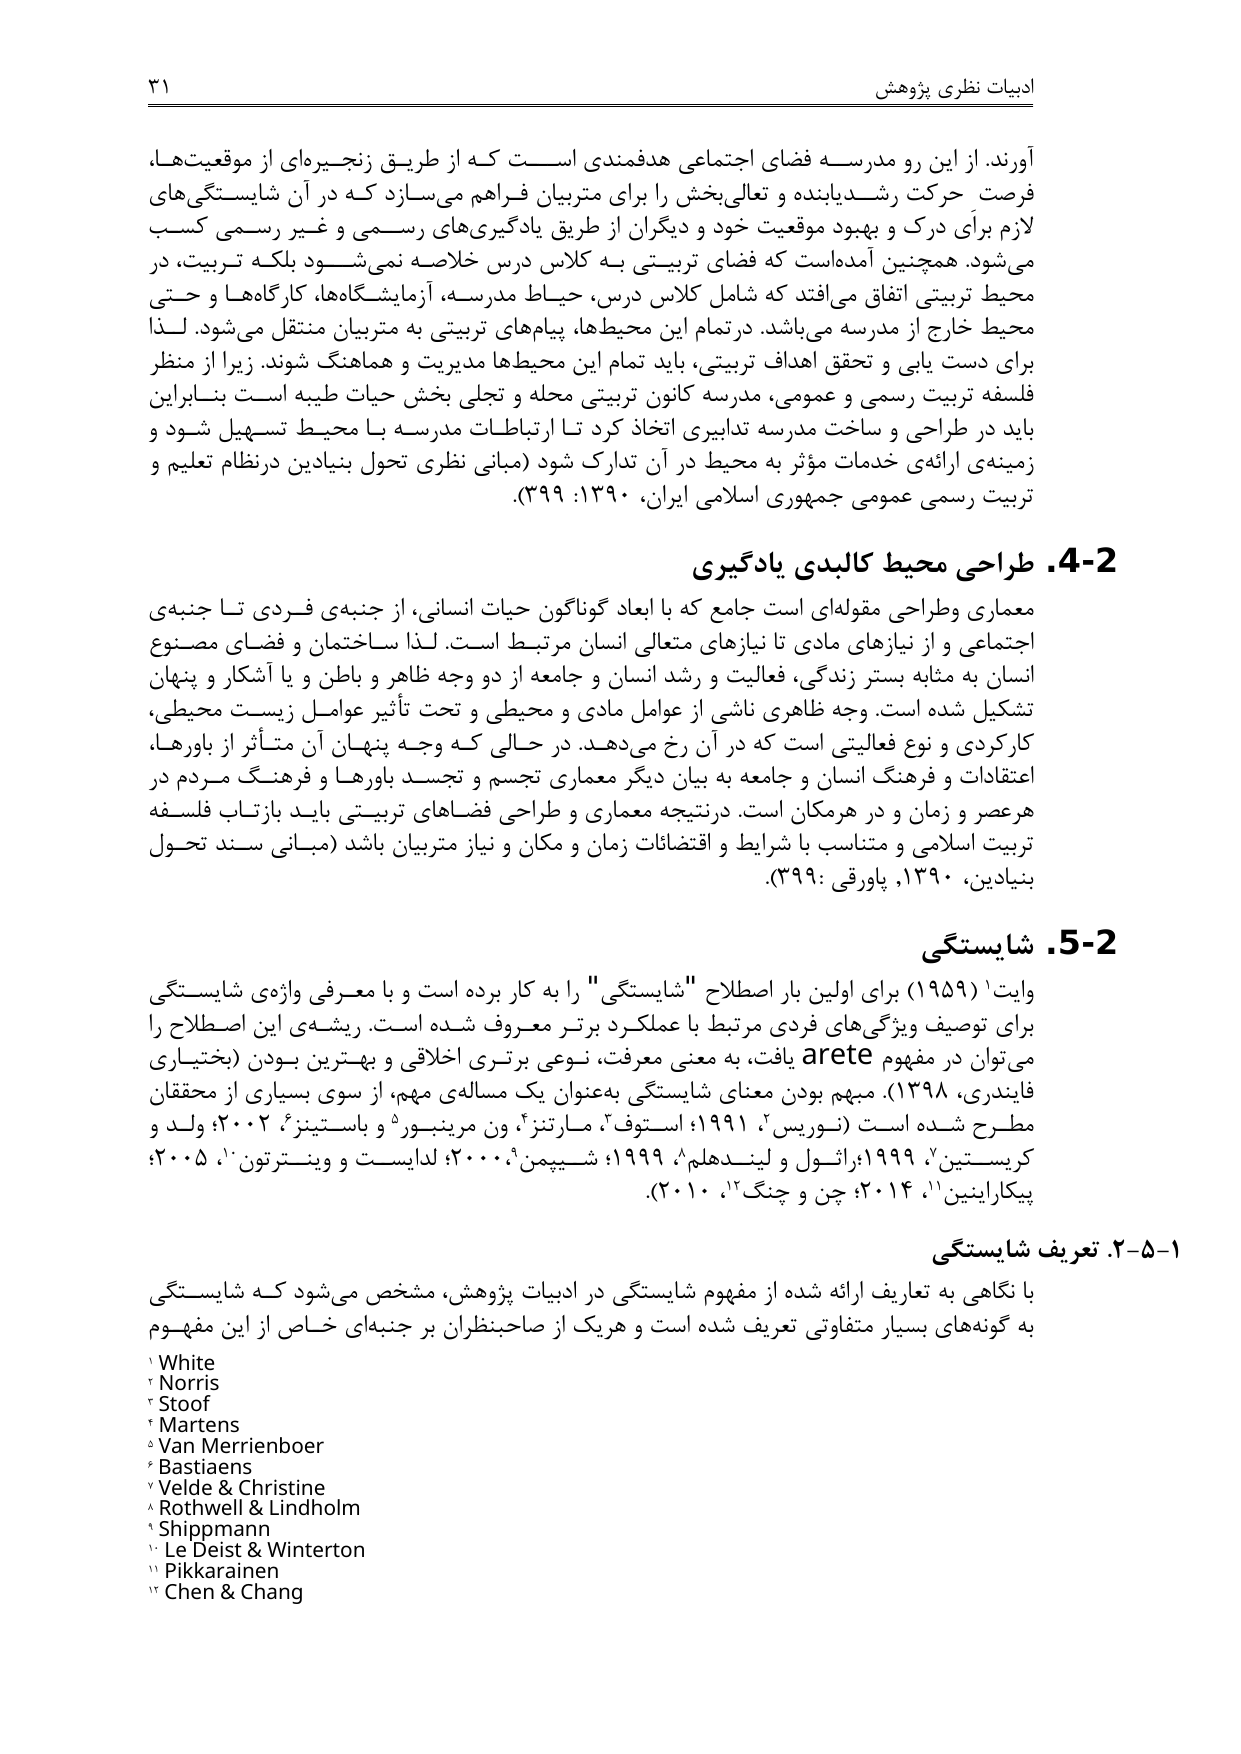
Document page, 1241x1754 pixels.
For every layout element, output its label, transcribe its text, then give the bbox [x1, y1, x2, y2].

text طراحی محیط کالبدی یادگیری [148, 542, 1033, 584]
text شایستگی‌ [148, 923, 1033, 966]
text معماری وطراحی مقوله‌ای است جامع كه با ابعاد گوناگون حیات انسانی، از جنبه‌ی فردی تا جنبه‌ی اجتماعی و از نیازهای مادی تا نیازهای متعالی انسان مرتبط است. لذا ساختمان و فضای مصنوع انسان به مثابه بستر زندگی، فعالیت و رشد انسان و جامعه از دو وجه ظاهر و باطن و یا آشكار و پنهان تشكیل شده است. وجه ظاهری ناشی از عوامل مادی و محیطی و تحت تأثیر عوامل زیست محیطی، كاركردی و نوع فعالیتی است که در آن رخ می‌دهد. در حالی كه وجه پنهان آن متأثر از باورها، اعتقادات و فرهنگ انسان و جامعه به بیان دیگر معماری تجسم و تجسد باورها و فرهنگ مردم در هرعصر و زمان و در هرمکان است. درنتیجه معماری و طراحی فضاهای تربیتی باید بازتاب فلسفه تربیت اسلامی و متناسب با شرایط و اقتضائات زمان و مكان و نیاز متربیان باشد (مبانی سند تحول بنیادین، 1390, پاورقی :399). [148, 597, 1033, 894]
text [148, 148, 1033, 512]
text تعریف شایستگی [148, 1238, 1099, 1267]
text وایت (1959) برای اولین بار اصطلاح "شایستگی" را به کار برده است و با معرفی واژه‌ی شایستگی برای توصیف ویژگی‌های فردی مرتبط با عملکرد برتر معروف شده است. ریشه‌ی این اصطلاح را می‌توان در مفهوم arete یافت، به معنی معرفت، نوعی برتری اخلاقی و بهترین بودن (بختیاری فایندری، 1398). مبهم بودن معنای شایستگی به‌عنوان یک مساله‌ی مهم، از سوی بسیاری از محققان مطرح شده است (نوریس، 1991؛ استوف، مارتنز، ون مرینبور و باستینز، 2002؛ ولد و کریستین، 1999؛راثول و لیندهلم، 1999؛ شیپمن،2000؛ لدایست و وینترتون، 2005؛ پیکاراینین، 2014؛ چن و چنگ، 2010). [148, 978, 1033, 1209]
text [148, 1280, 1033, 1342]
